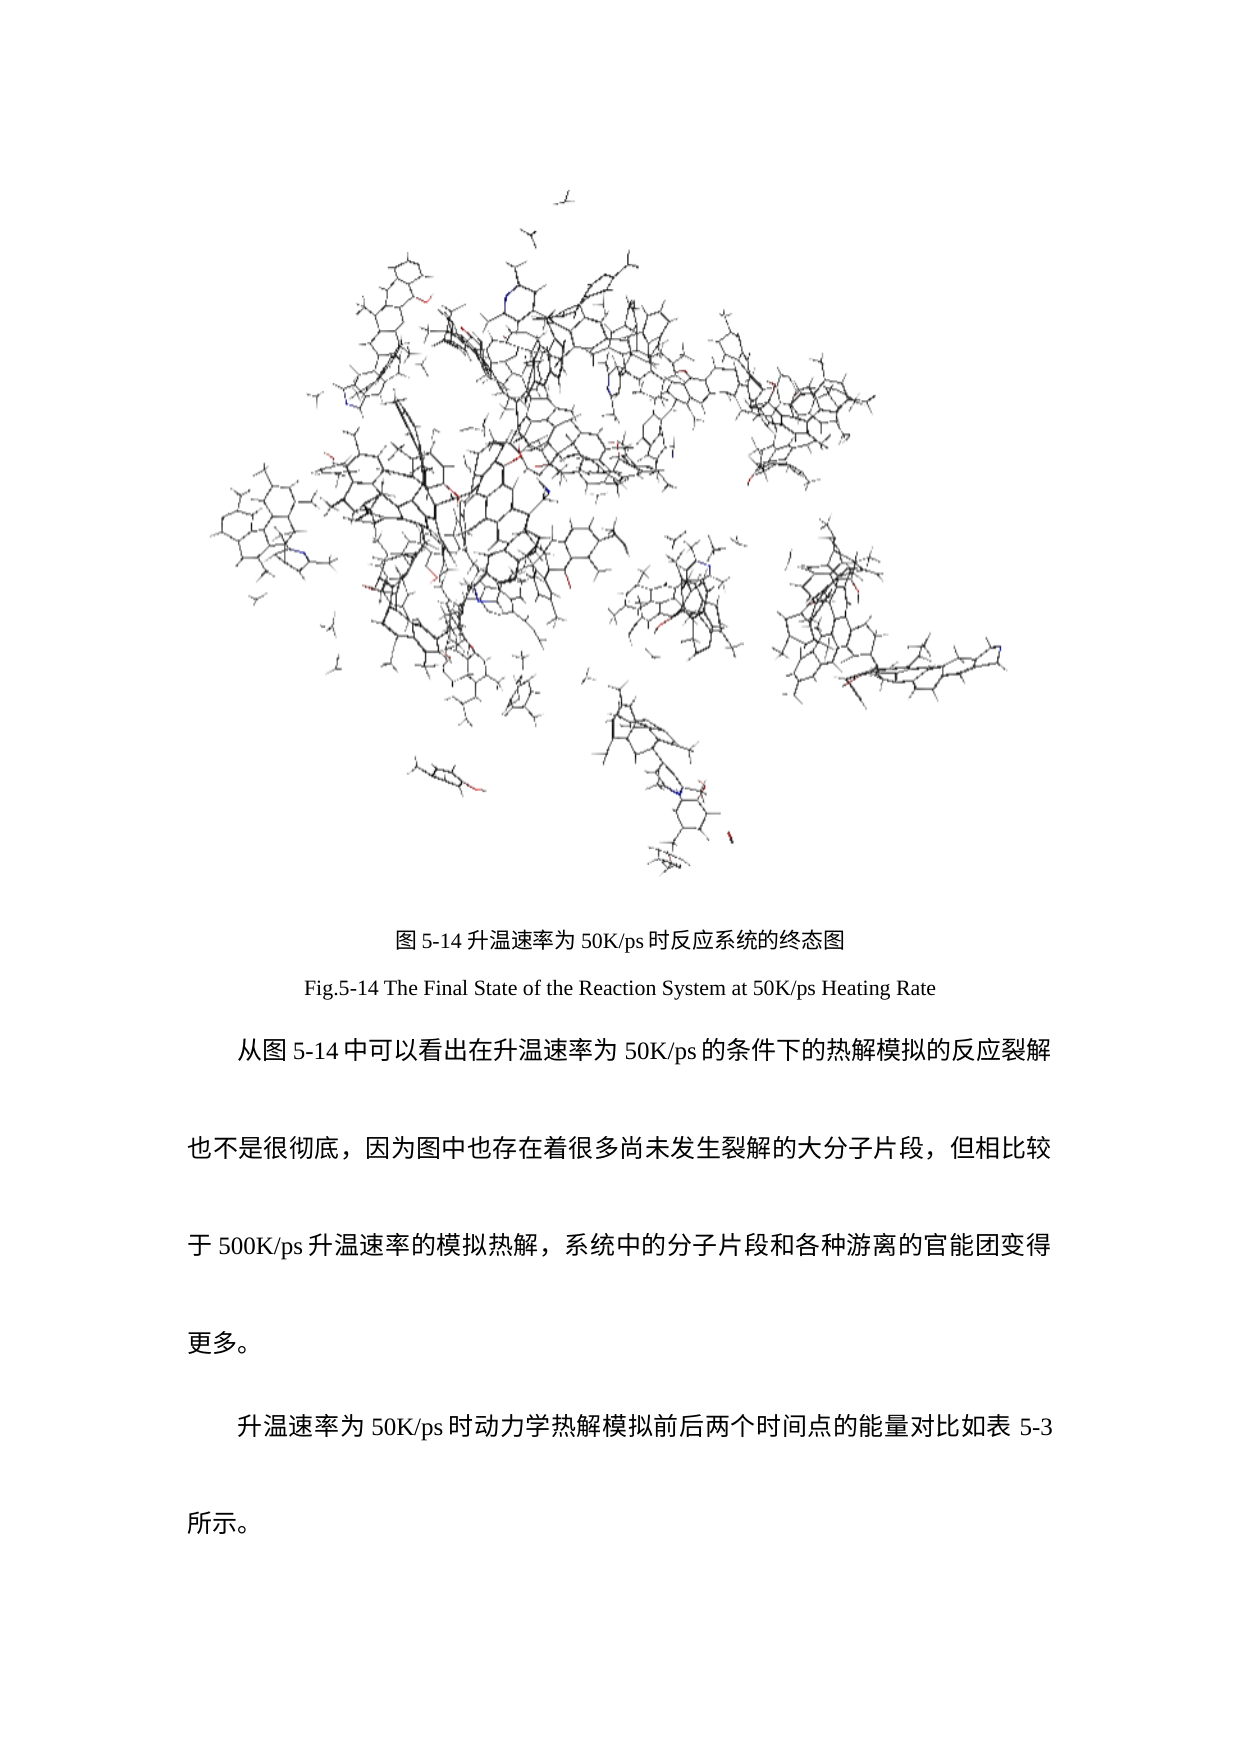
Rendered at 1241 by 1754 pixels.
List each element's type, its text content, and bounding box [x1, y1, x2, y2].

text 图5-14 升温速率为50K/ps时反应系统的终态图 [187, 923, 1053, 955]
text Fig.5-14 The Final State of the Reaction System at 50K/ps Heating Rate [187, 971, 1053, 1004]
text 从图5-14中可以看出在升温速率为50K/ps的条件下的热解模拟的反应裂解也不是很彻底，因为图中也存在着很多尚未发生裂解的大分子片段，但相比较于500K/ps升温速率的模拟热解，系统中的分子片段和各种游离的官能团变得更多。 [187, 1016, 1053, 1374]
text 升温速率为50K/ps时动力学热解模拟前后两个时间点的能量对比如表5-3所示。 [187, 1392, 1053, 1554]
picture [187, 162, 1046, 898]
